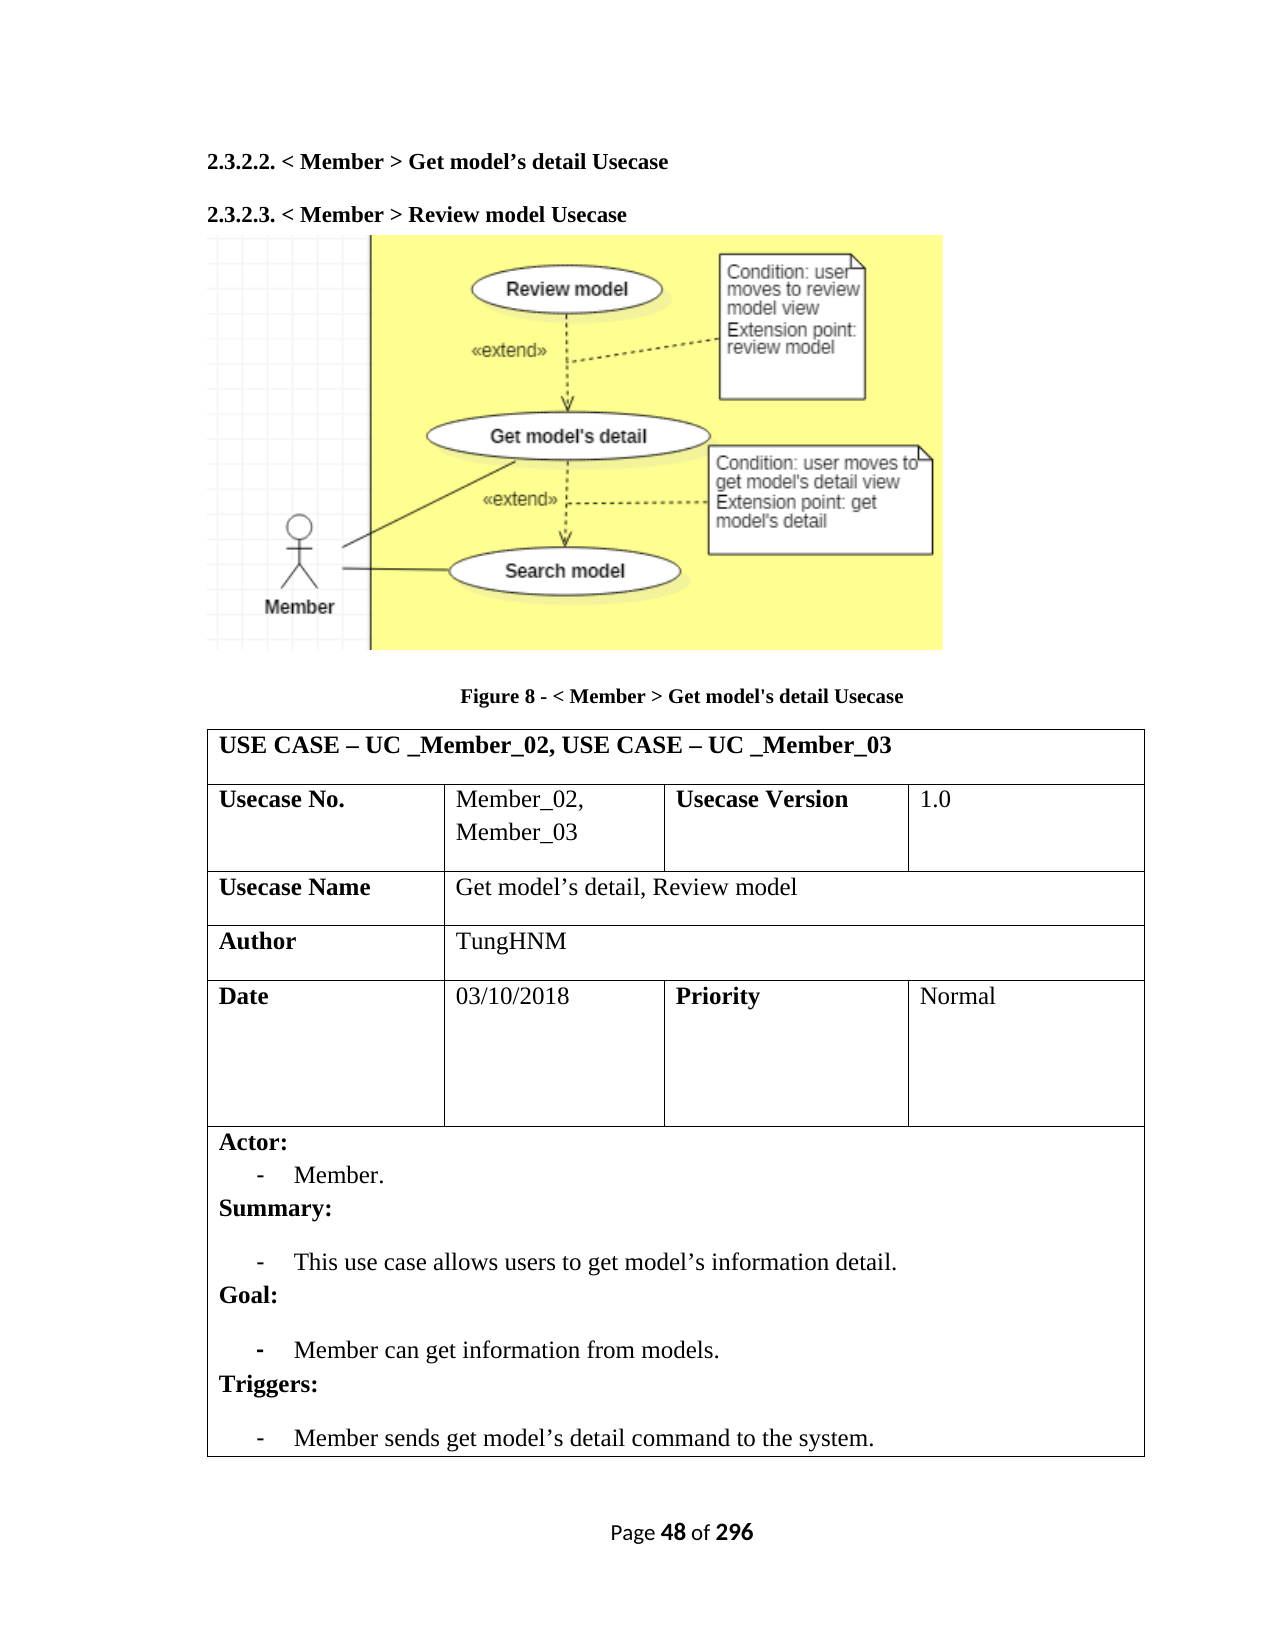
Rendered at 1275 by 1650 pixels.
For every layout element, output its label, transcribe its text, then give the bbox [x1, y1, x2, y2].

table_cell 03/10/2018 [445, 981, 664, 1126]
table_cell Usecase Name [208, 872, 444, 925]
picture [206, 235, 943, 650]
table_cell Usecase No. [208, 785, 444, 871]
table_cell Author [208, 926, 444, 980]
table_cell Priority [665, 981, 908, 1126]
table_cell Usecase Version [665, 785, 908, 871]
table_cell 1.0 [909, 785, 1144, 871]
text Figure - < Member > Get model's detail Usecase [207, 684, 1157, 708]
table_cell Member_02, Member_03 [445, 785, 664, 871]
table_cell Get model’s detail, Review model [445, 872, 1144, 925]
subtitle 2.3.2.2. < Member > Get model’s detail Usecase [207, 148, 1157, 174]
table_header USE CASE – UC _Member_02, USE CASE – UC _Member_03 [208, 730, 1144, 783]
table_cell Normal [909, 981, 1144, 1126]
subtitle 2.3.2.3. < Member > Review model Usecase [207, 201, 1157, 227]
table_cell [208, 1127, 1144, 1456]
table_cell TungHNM [445, 926, 1144, 980]
table_cell Date [208, 981, 444, 1126]
